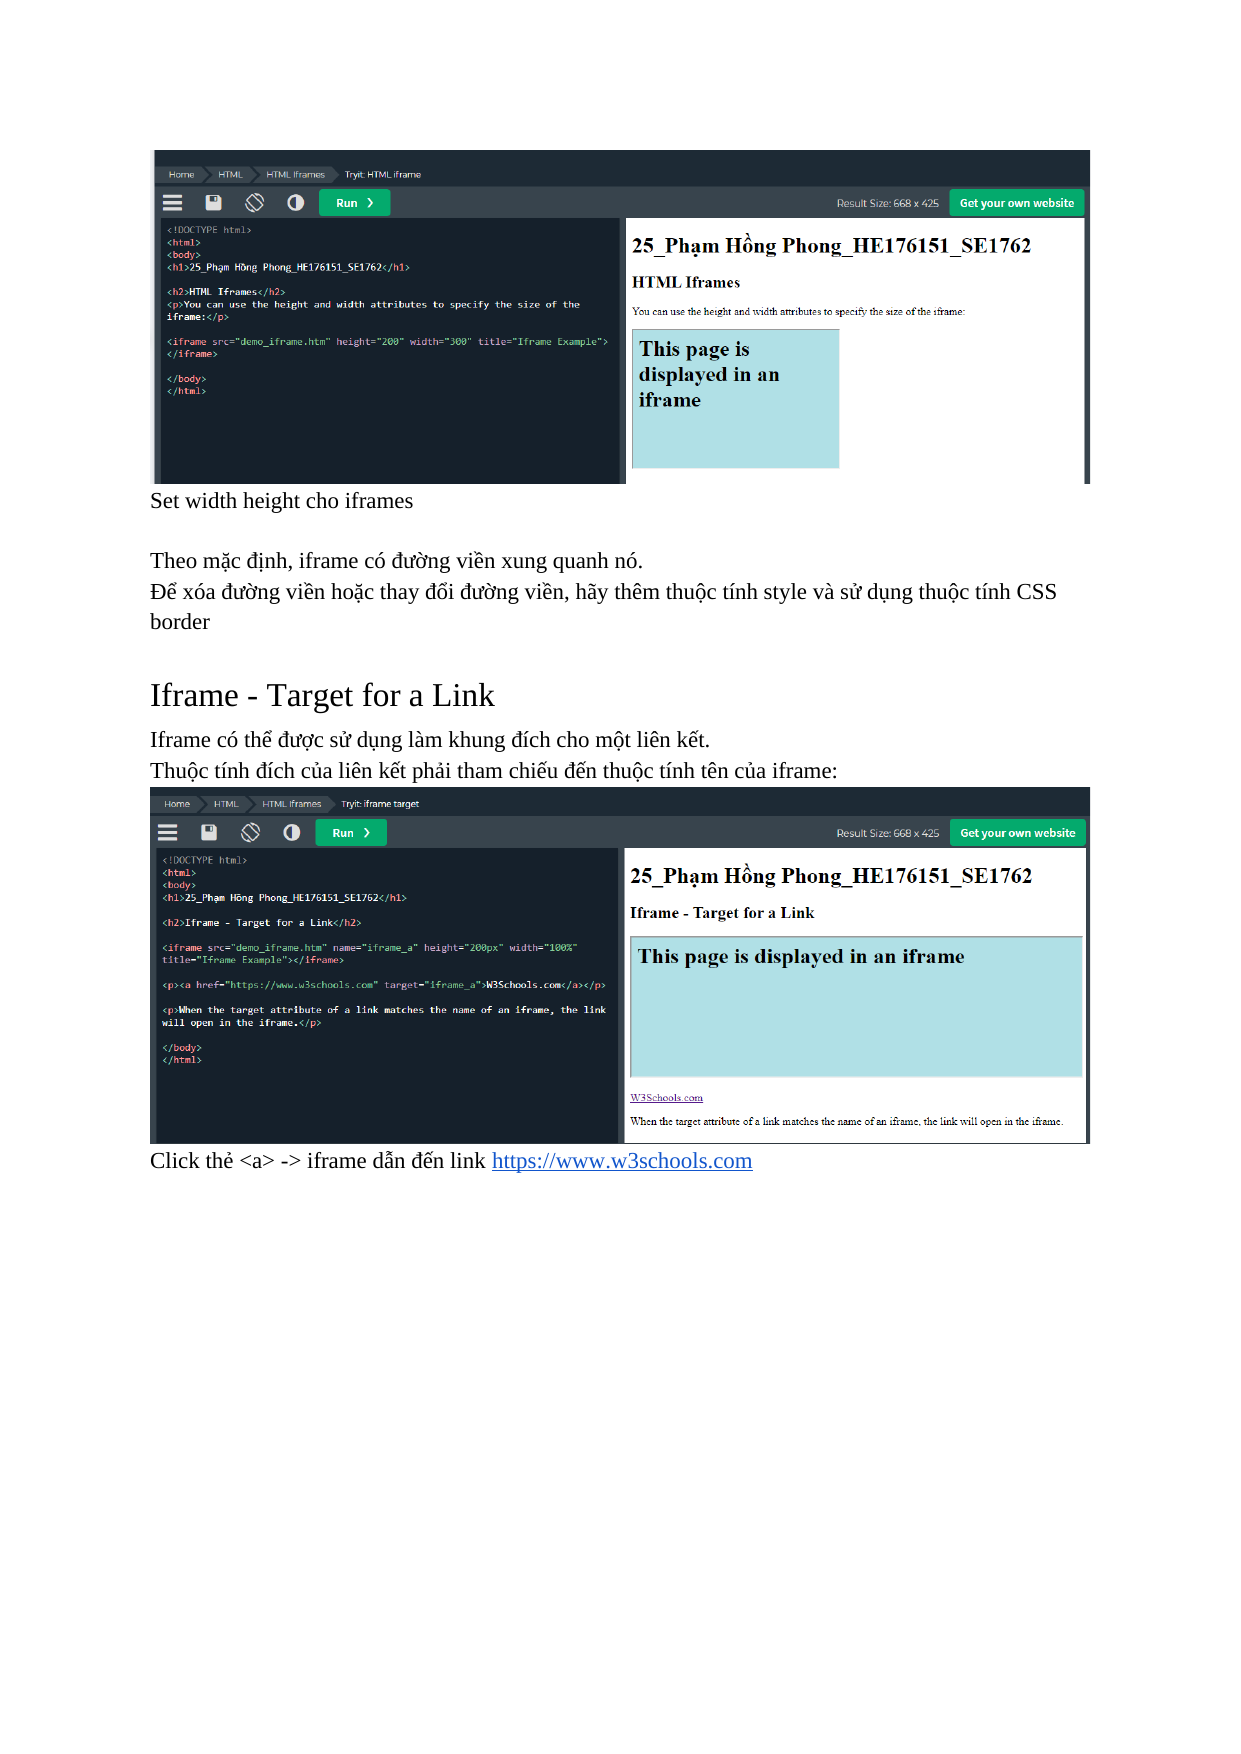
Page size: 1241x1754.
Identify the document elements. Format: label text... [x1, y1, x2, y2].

text Theo mặc định, iframe có đường viền xung quanh nó. [150, 548, 1090, 574]
picture [150, 150, 1091, 484]
text Iframe có thể được sử dụng làm khung đích cho một liên kết. [150, 727, 1090, 753]
text Set width height cho iframes [150, 487, 1090, 513]
text Để xóa đường viền hoặc thay đổi đường viền, hãy thêm thuộc tính style và sử dụng thuộc tính CSS border [150, 578, 1090, 634]
subtitle Iframe - Target for a Link [150, 676, 1090, 714]
picture [150, 787, 1091, 1144]
text Click thẻ <a> -> iframe dẫn đến link https://www.w3schools.com [150, 1147, 1090, 1173]
text Thuộc tính đích của liên kết phải tham chiếu đến thuộc tính tên của iframe: [150, 757, 1090, 783]
